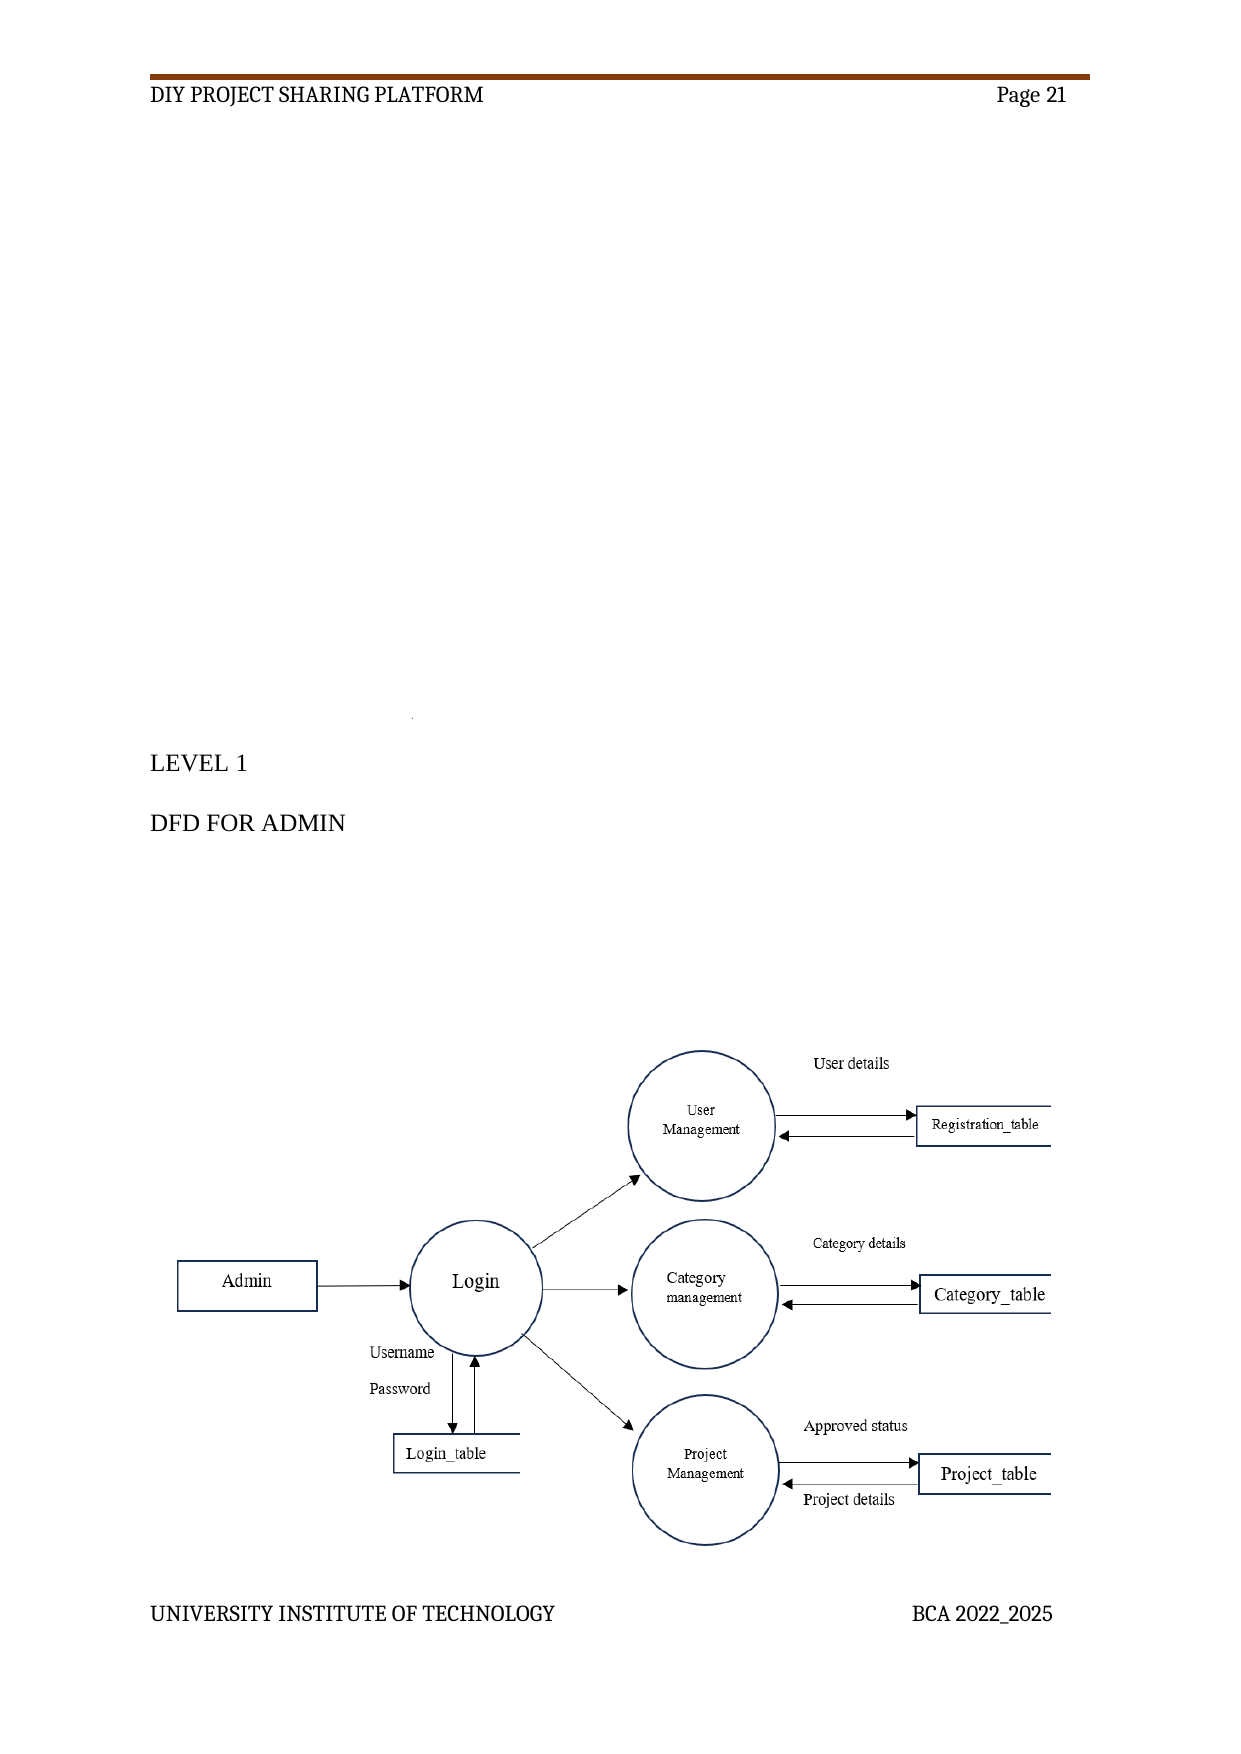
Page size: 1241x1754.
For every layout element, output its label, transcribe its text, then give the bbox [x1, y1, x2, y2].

picture [150, 1002, 1150, 1565]
text DFD FOR ADMIN [150, 808, 1090, 836]
text LEVEL 1 [150, 748, 1090, 777]
